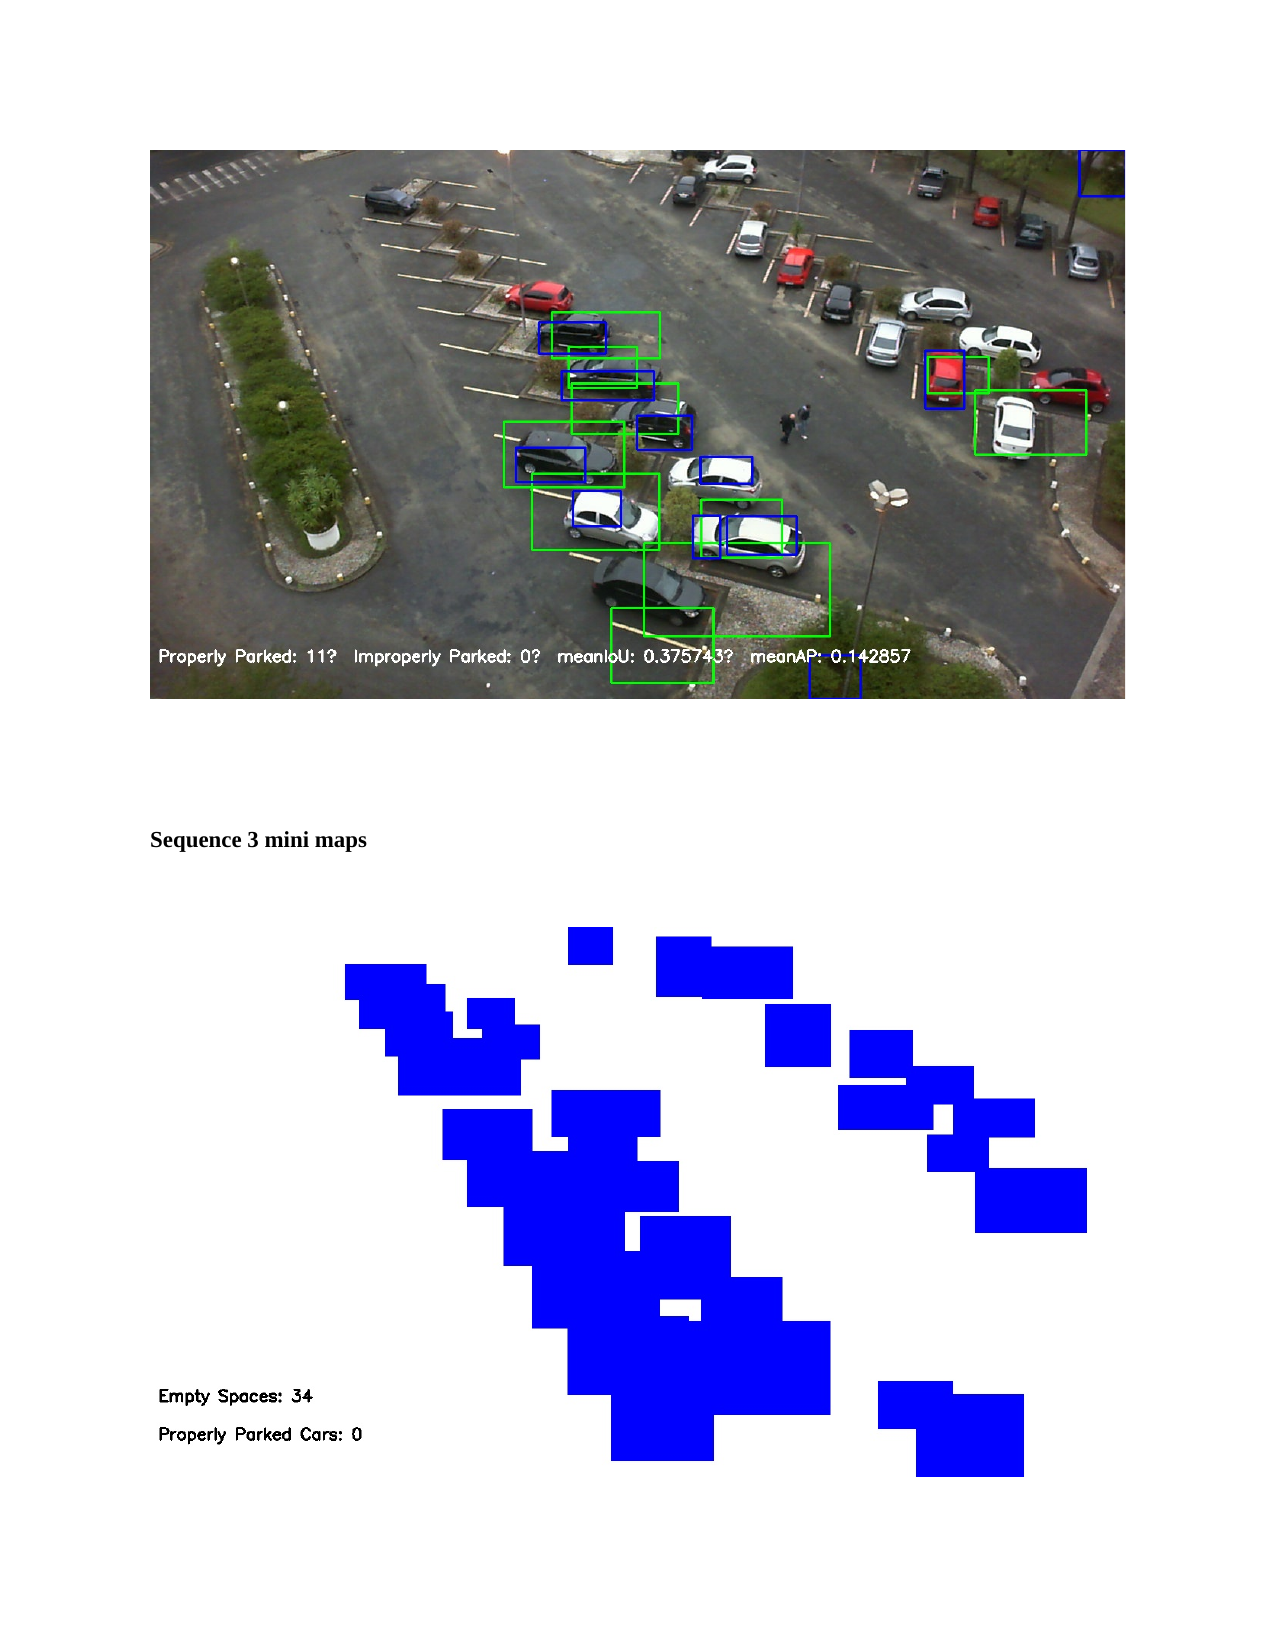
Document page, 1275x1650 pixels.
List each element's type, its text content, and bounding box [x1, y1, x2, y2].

picture [150, 150, 1125, 699]
text Sequence 3 mini maps [150, 826, 1125, 852]
picture [150, 927, 1125, 1477]
